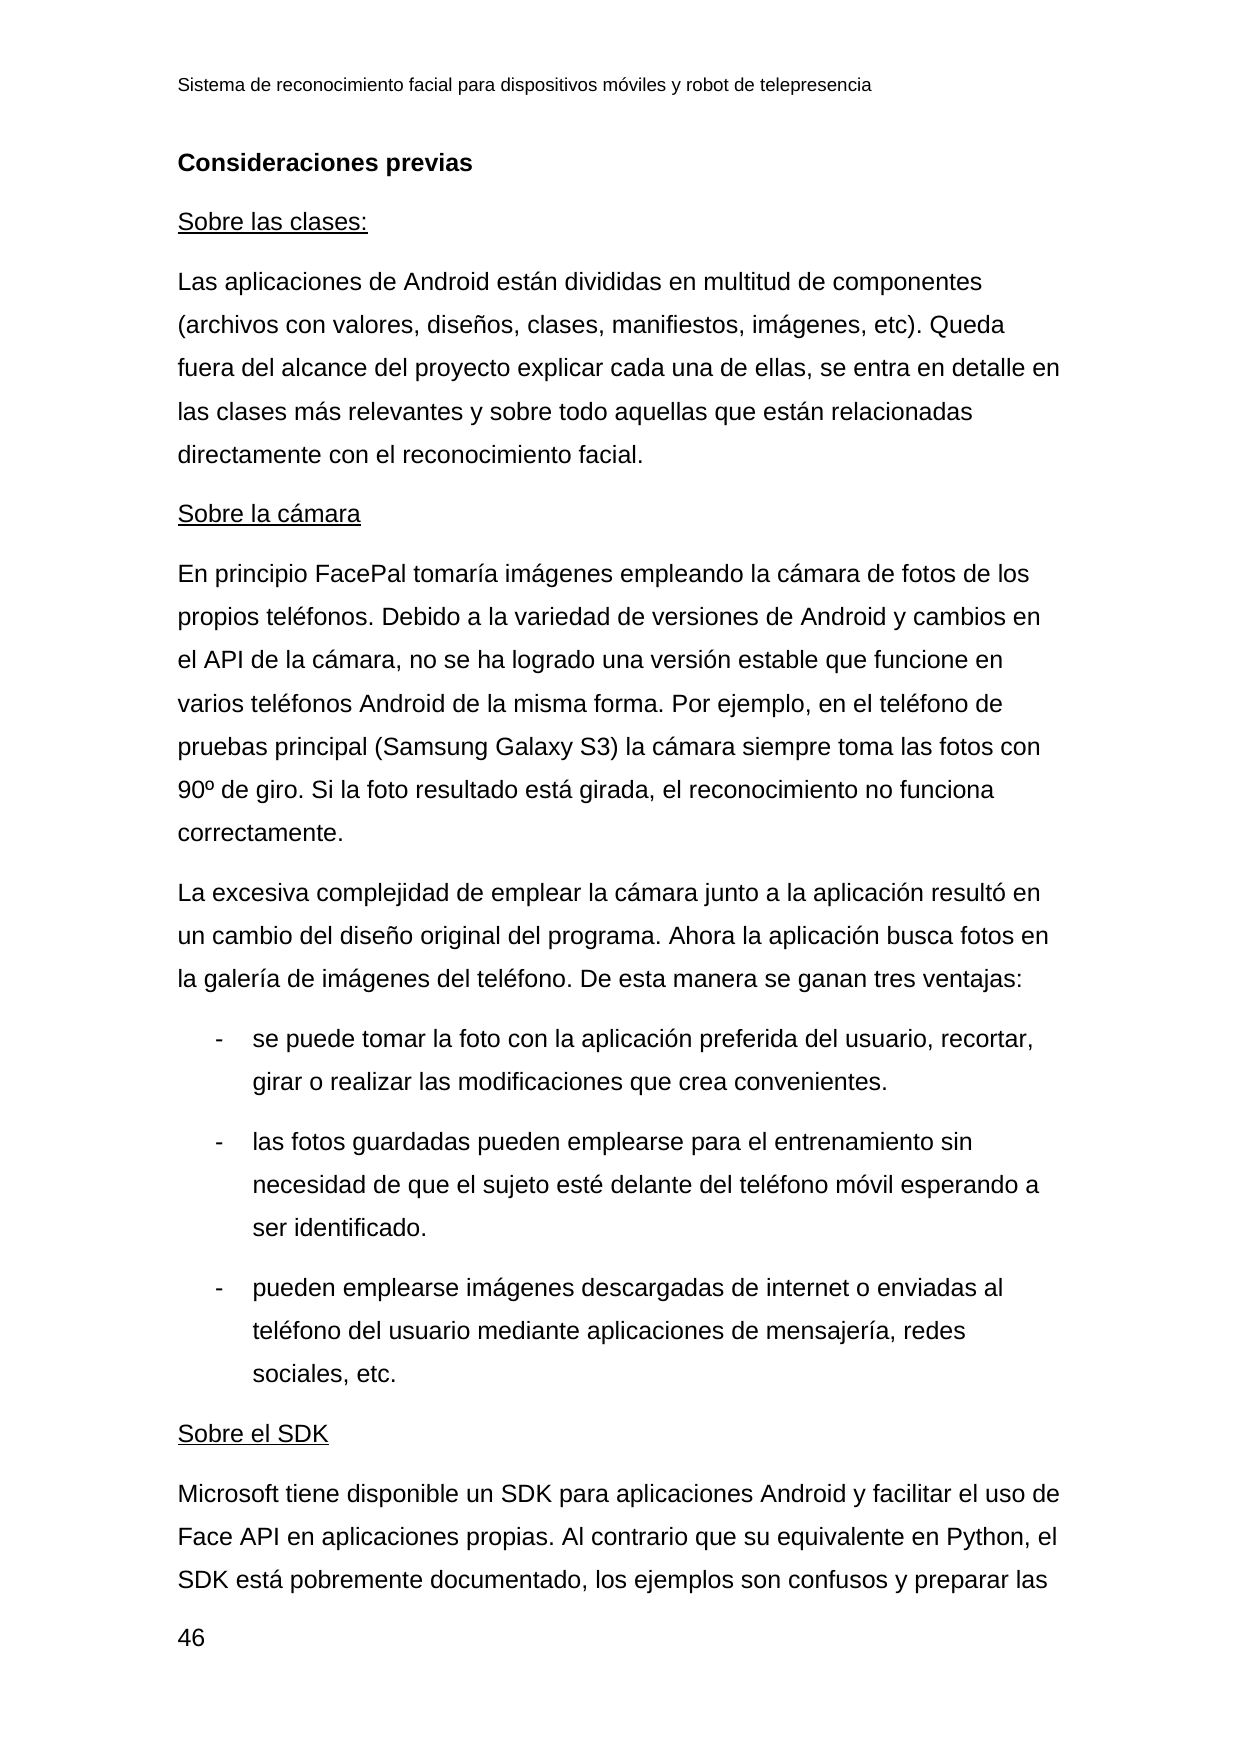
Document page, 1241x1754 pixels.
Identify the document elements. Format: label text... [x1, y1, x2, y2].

text Sobre la cámara [177, 499, 1063, 528]
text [177, 1479, 1063, 1594]
text La excesiva complejidad de emplear la cámara junto a la aplicación resultó en un cambio del diseño original del programa. Ahora la aplicación busca fotos en la galería de imágenes del teléfono. De esta manera se ganan tres ventajas: [177, 878, 1063, 993]
list se puede tomar la foto con la aplicación preferida del usuario, recortar, girar o realizar las modificaciones que crea convenientes. [215, 1024, 1063, 1096]
list las fotos guardadas pueden emplearse para el entrenamiento sin necesidad de que el sujeto esté delante del teléfono móvil esperando a ser identificado. [215, 1127, 1063, 1242]
text Consideraciones previas [177, 148, 1063, 176]
text Sobre las clases: [177, 207, 1063, 236]
text Las aplicaciones de Android están divididas en multitud de componentes (archivos con valores, diseños, clases, manifiestos, imágenes, etc). Queda fuera del alcance del proyecto explicar cada una de ellas, se entra en detalle en las clases más relevantes y sobre todo aquellas que están relacionadas directamente con el reconocimiento facial. [177, 267, 1063, 468]
text Sobre el SDK [177, 1419, 1063, 1448]
list pueden emplearse imágenes descargadas de internet o enviadas al teléfono del usuario mediante aplicaciones de mensajería, redes sociales, etc. [215, 1273, 1063, 1388]
text En principio FacePal tomaría imágenes empleando la cámara de fotos de los propios teléfonos. Debido a la variedad de versiones de Android y cambios en el API de la cámara, no se ha logrado una versión estable que funcione en varios teléfonos Android de la misma forma. Por ejemplo, en el teléfono de pruebas principal (Samsung Galaxy S3) la cámara siempre toma las fotos con 90º de giro. Si la foto resultado está girada, el reconocimiento no funciona correctamente. [177, 559, 1063, 847]
